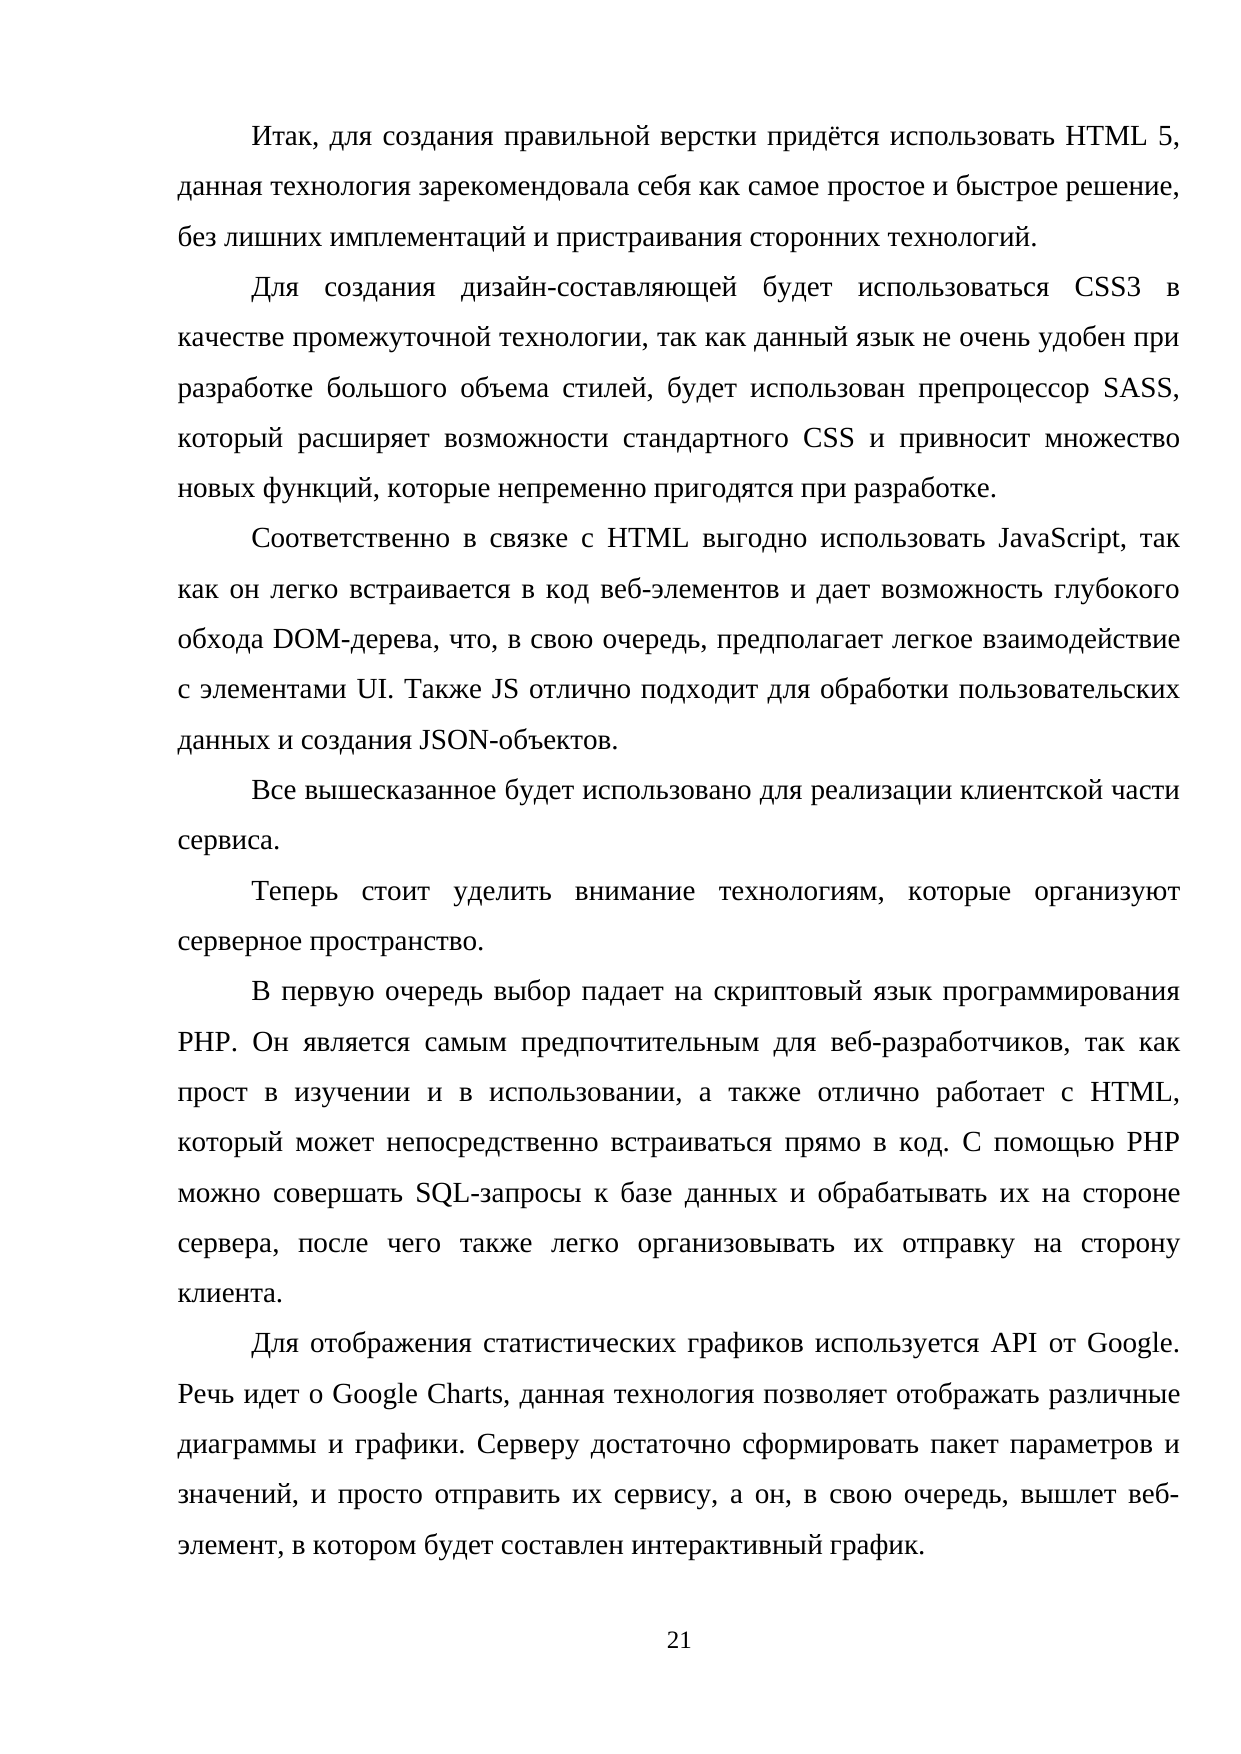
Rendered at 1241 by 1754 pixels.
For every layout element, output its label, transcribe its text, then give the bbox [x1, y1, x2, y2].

text Теперь стоит уделить внимание технологиям, которые организуют серверное пространство. [177, 873, 1181, 957]
text Для отображения статистических графиков используется API от Google. Речь идет о Google Charts, данная технология позволяет отображать различные диаграммы и графики. Серверу достаточно сформировать пакет параметров и значений, и просто отправить их сервису, а он, в свою очередь, вышлет веб-элемент, в котором будет составлен интерактивный график. [177, 1326, 1181, 1560]
text Соответственно в связке с HTML выгодно использовать JavaScript, так как он легко встраивается в код веб-элементов и дает возможность глубокого обхода DOM-дерева, что, в свою очередь, предполагает легкое взаимодействие с элементами UI. Также JS отлично подходит для обработки пользовательских данных и создания JSON-объектов. [177, 521, 1181, 755]
text В первую очередь выбор падает на скриптовый язык программирования PHP. Он является самым предпочтительным для веб-разработчиков, так как прост в изучении и в использовании, а также отлично работает с HTML, который может непосредственно встраиваться прямо в код. С помощью PHP можно совершать SQL-запросы к базе данных и обрабатывать их на стороне сервера, после чего также легко организовывать их отправку на сторону клиента. [177, 973, 1181, 1309]
text Все вышесказанное будет использовано для реализации клиентской части сервиса. [177, 772, 1181, 856]
text Для создания дизайн-составляющей будет использоваться CSS3 в качестве промежуточной технологии, так как данный язык не очень удобен при разработке большого объема стилей, будет использован препроцессор SASS, который расширяет возможности стандартного CSS и привносит множество новых функций, которые непременно пригодятся при разработке. [177, 269, 1181, 504]
text Итак, для создания правильной верстки придётся использовать HTML 5, данная технология зарекомендовала себя как самое простое и быстрое решение, без лишних имплементаций и пристраивания сторонних технологий. [177, 118, 1181, 252]
